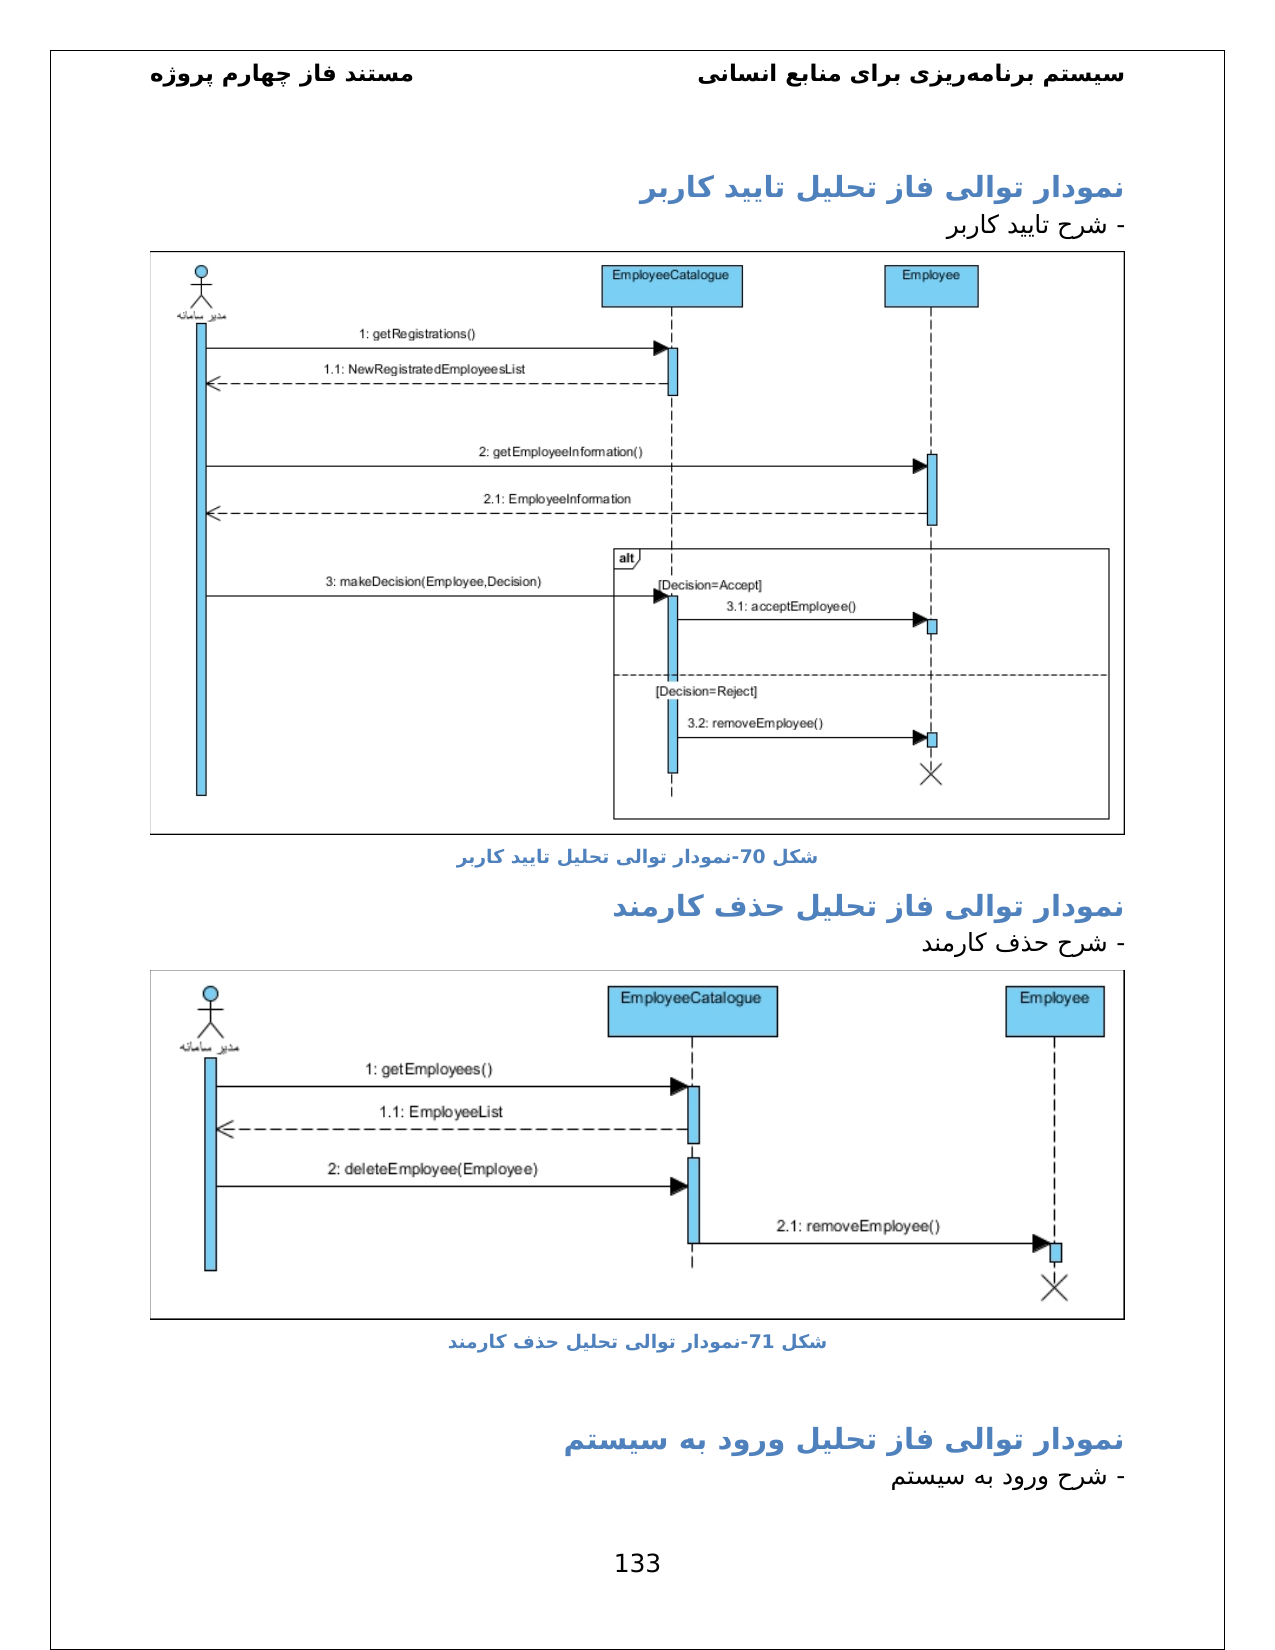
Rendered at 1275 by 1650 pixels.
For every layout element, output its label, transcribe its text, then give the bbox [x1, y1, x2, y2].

subtitle نمودار توالی فاز تحلیل تایید کاربر [150, 171, 1125, 205]
picture [150, 251, 1125, 835]
picture [150, 970, 1125, 1320]
text شکل 70-نمودار توالی تحلیل تایید کاربر [150, 846, 1125, 868]
text شکل 71-نمودار توالی تحلیل حذف کارمند [150, 1331, 1125, 1353]
subtitle نمودار توالی فاز تحلیل حذف کارمند [150, 889, 1125, 923]
text - شرح حذف کارمند [150, 928, 1125, 957]
text - شرح ورود به سیستم [150, 1461, 1125, 1490]
text - شرح تایید کاربر [150, 210, 1125, 239]
subtitle نمودار توالی فاز تحلیل ورود به سیستم [150, 1422, 1125, 1456]
